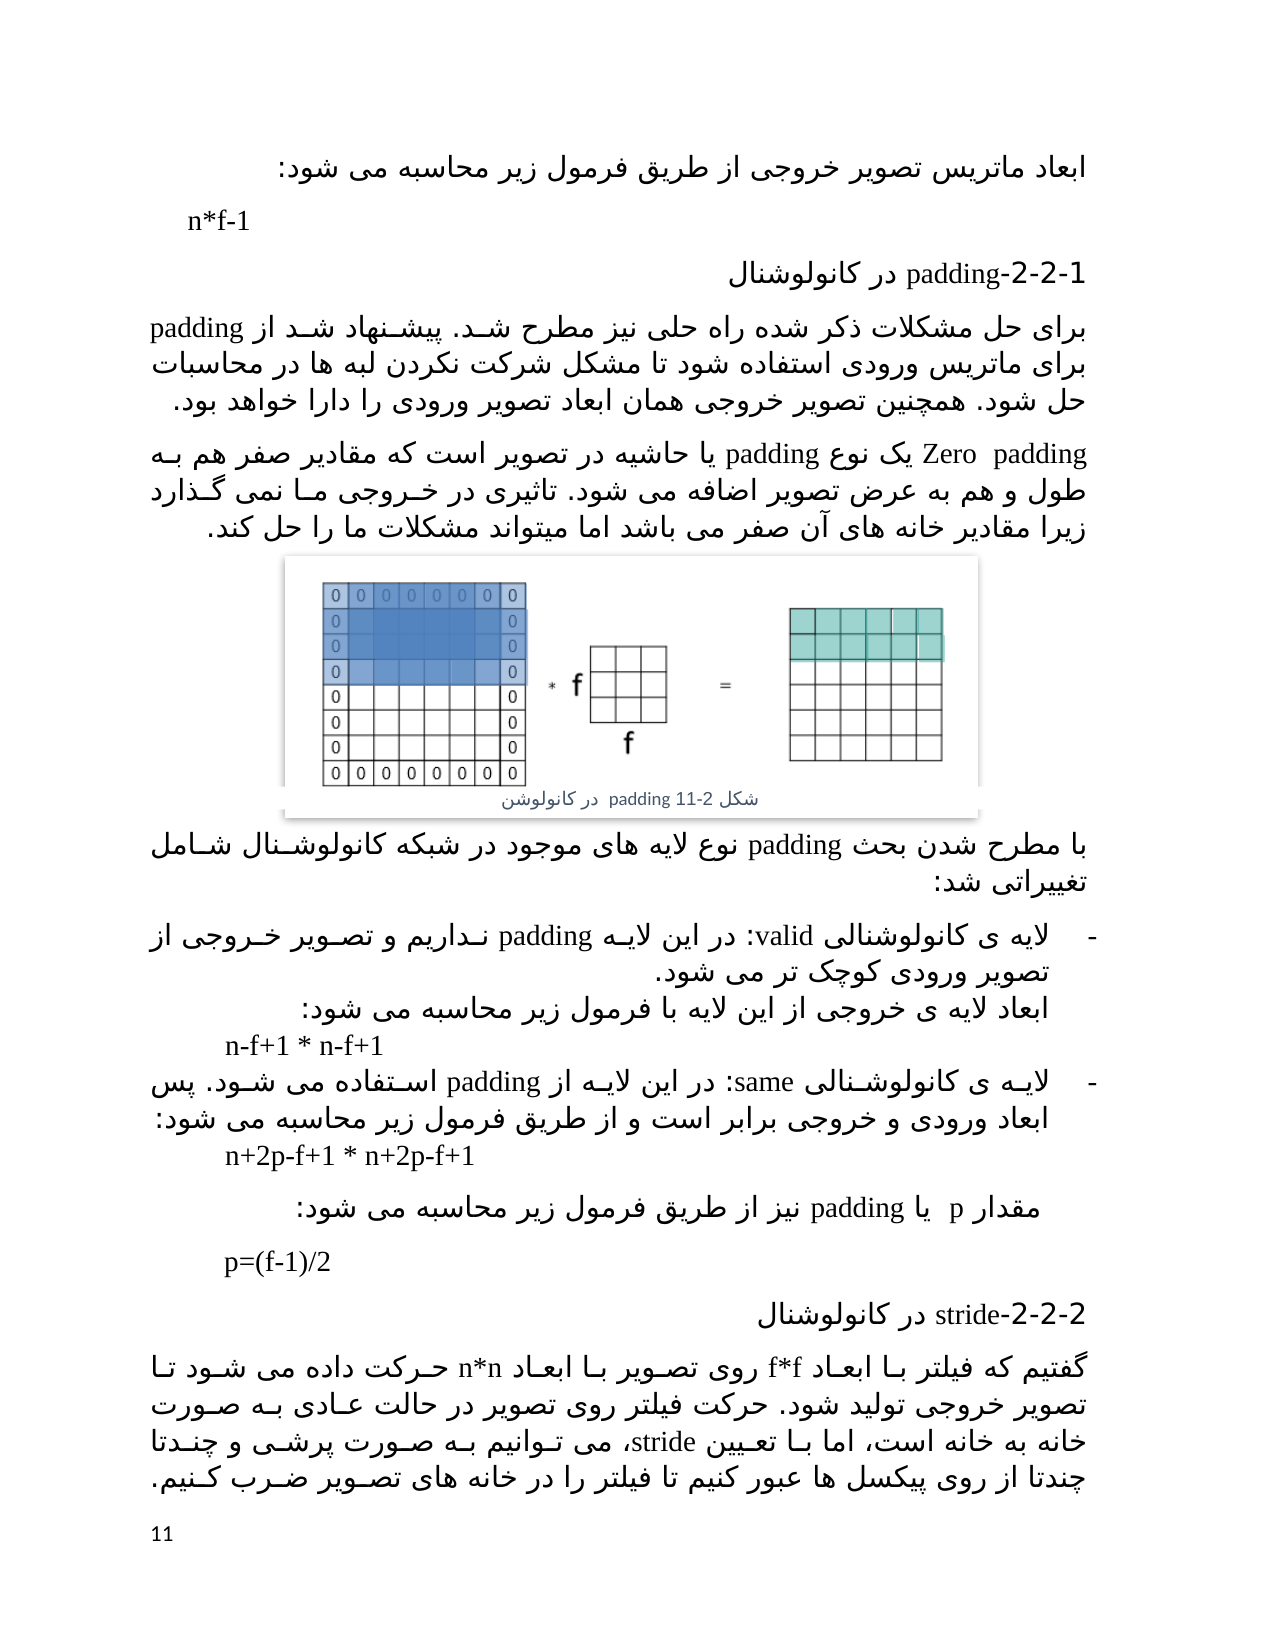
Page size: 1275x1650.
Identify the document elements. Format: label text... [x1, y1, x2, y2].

text 2-2-2-stride در کانولوشنال [150, 1297, 1087, 1331]
text مقدار p یا padding نیز از طریق فرمول زیر محاسبه می شود: [150, 1190, 1087, 1224]
text 2-2-1-padding در کانولوشنال [150, 256, 1087, 290]
picture [299, 571, 964, 786]
text n*f-1 [187, 203, 1125, 237]
list لایه ی کانولوشنالی same: در این لایه از padding استفاده می شود. پس ابعاد ورودی و خروجی برابر است و از طریق فرمول زیر محاسبه می شود: [150, 1064, 1087, 1135]
text Zero padding یک نوع padding یا حاشیه در تصویر است که مقادیر صفر هم به طول و هم به عرض تصویر اضافه می شود. تاثیری در خروجی ما نمی گذارد زیرا مقادیر خانه های آن صفر می باشد اما میتواند مشکلات ما را حل کند. [150, 437, 1087, 544]
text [150, 1350, 1087, 1495]
text با مطرح شدن بحث padding نوع لایه های موجود در شبکه کانولوشنال شامل تغییراتی شد: [150, 827, 1087, 898]
list n+2p-f+1 * n+2p-f+1 [225, 1138, 1125, 1171]
text برای حل مشکلات ذکر شده راه حلی نیز مطرح شد. پیشنهاد شد از padding برای ماتریس ورودی استفاده شود تا مشکل شرکت نکردن لبه ها در محاسبات حل شود. همچنین تصویر خروجی همان ابعاد تصویر ورودی را دارا خواهد بود. [150, 310, 1087, 417]
text ابعاد ماتریس تصویر خروجی از طریق فرمول زیر محاسبه می شود: [150, 150, 1087, 184]
list ابعاد لایه ی خروجی از این لایه با فرمول زیر محاسبه می شود: [150, 991, 1050, 1025]
text p=(f-1)/2 [187, 1244, 1125, 1277]
list لایه ی کانولوشنالی valid: در این لایه padding نداریم و تصویر خروجی از تصویر ورودی کوچک تر می شود. [150, 918, 1087, 988]
list n-f+1 * n-f+1 [225, 1028, 1125, 1061]
